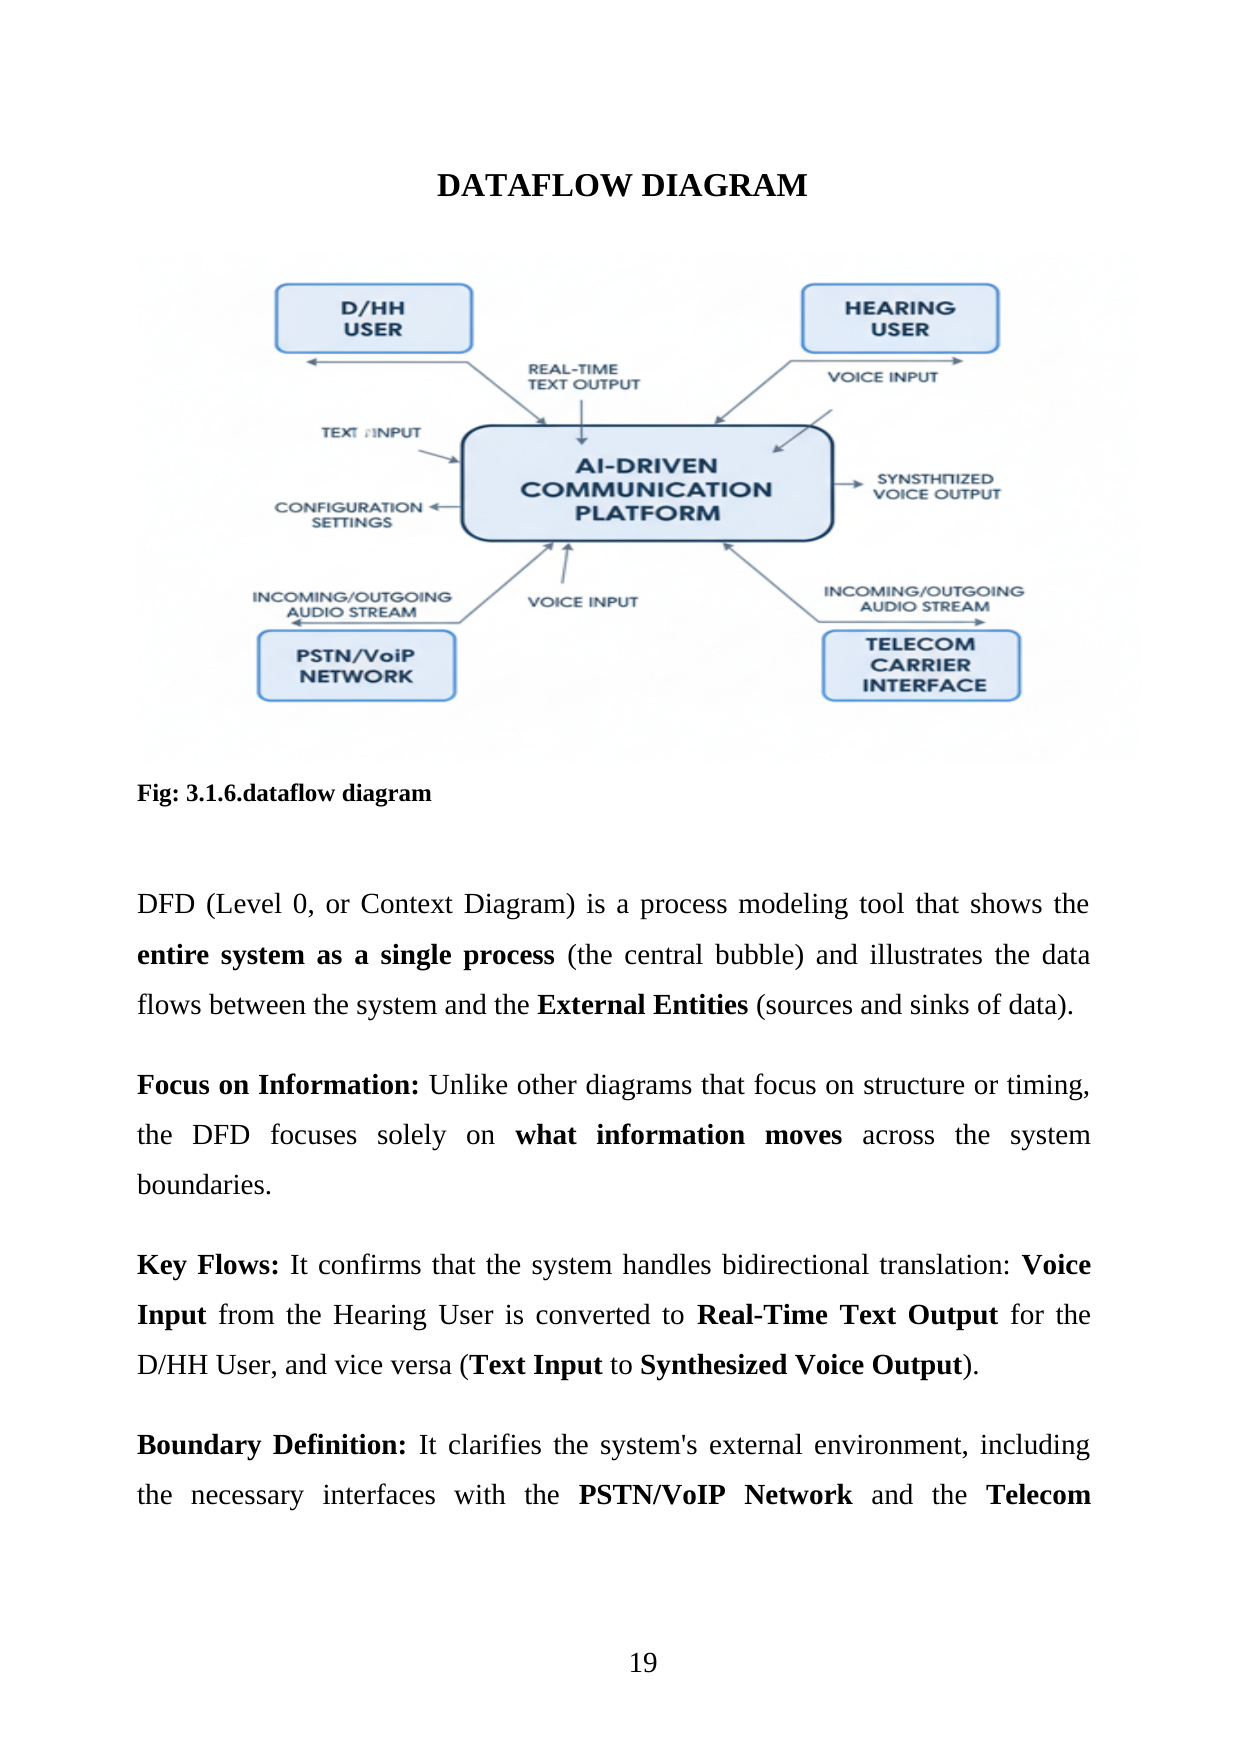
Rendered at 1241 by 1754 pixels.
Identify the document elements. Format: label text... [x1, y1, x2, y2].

list DFD (Level 0, or Context Diagram) is a process modeling tool that shows the entire system as a single process (the central bubble) and illustrates the data flows between the system and the External Entities (sources and sinks of data). [137, 887, 1091, 1021]
text DATAFLOW DIAGRAM [137, 165, 1091, 203]
text Key Flows: It confirms that the system handles bidirectional translation: Voice Input from the Hearing User is converted to Real-Time Text Output for the D/HH User, and vice versa (Text Input to Synthesized Voice Output). [137, 1247, 1091, 1381]
text Fig: 3.1.6.dataflow diagram [137, 764, 1091, 807]
text Focus on Information: Unlike other diagrams that focus on structure or timing, the DFD focuses solely on what information moves across the system boundaries. [137, 1067, 1091, 1201]
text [137, 1427, 1091, 1511]
picture [136, 251, 1142, 764]
